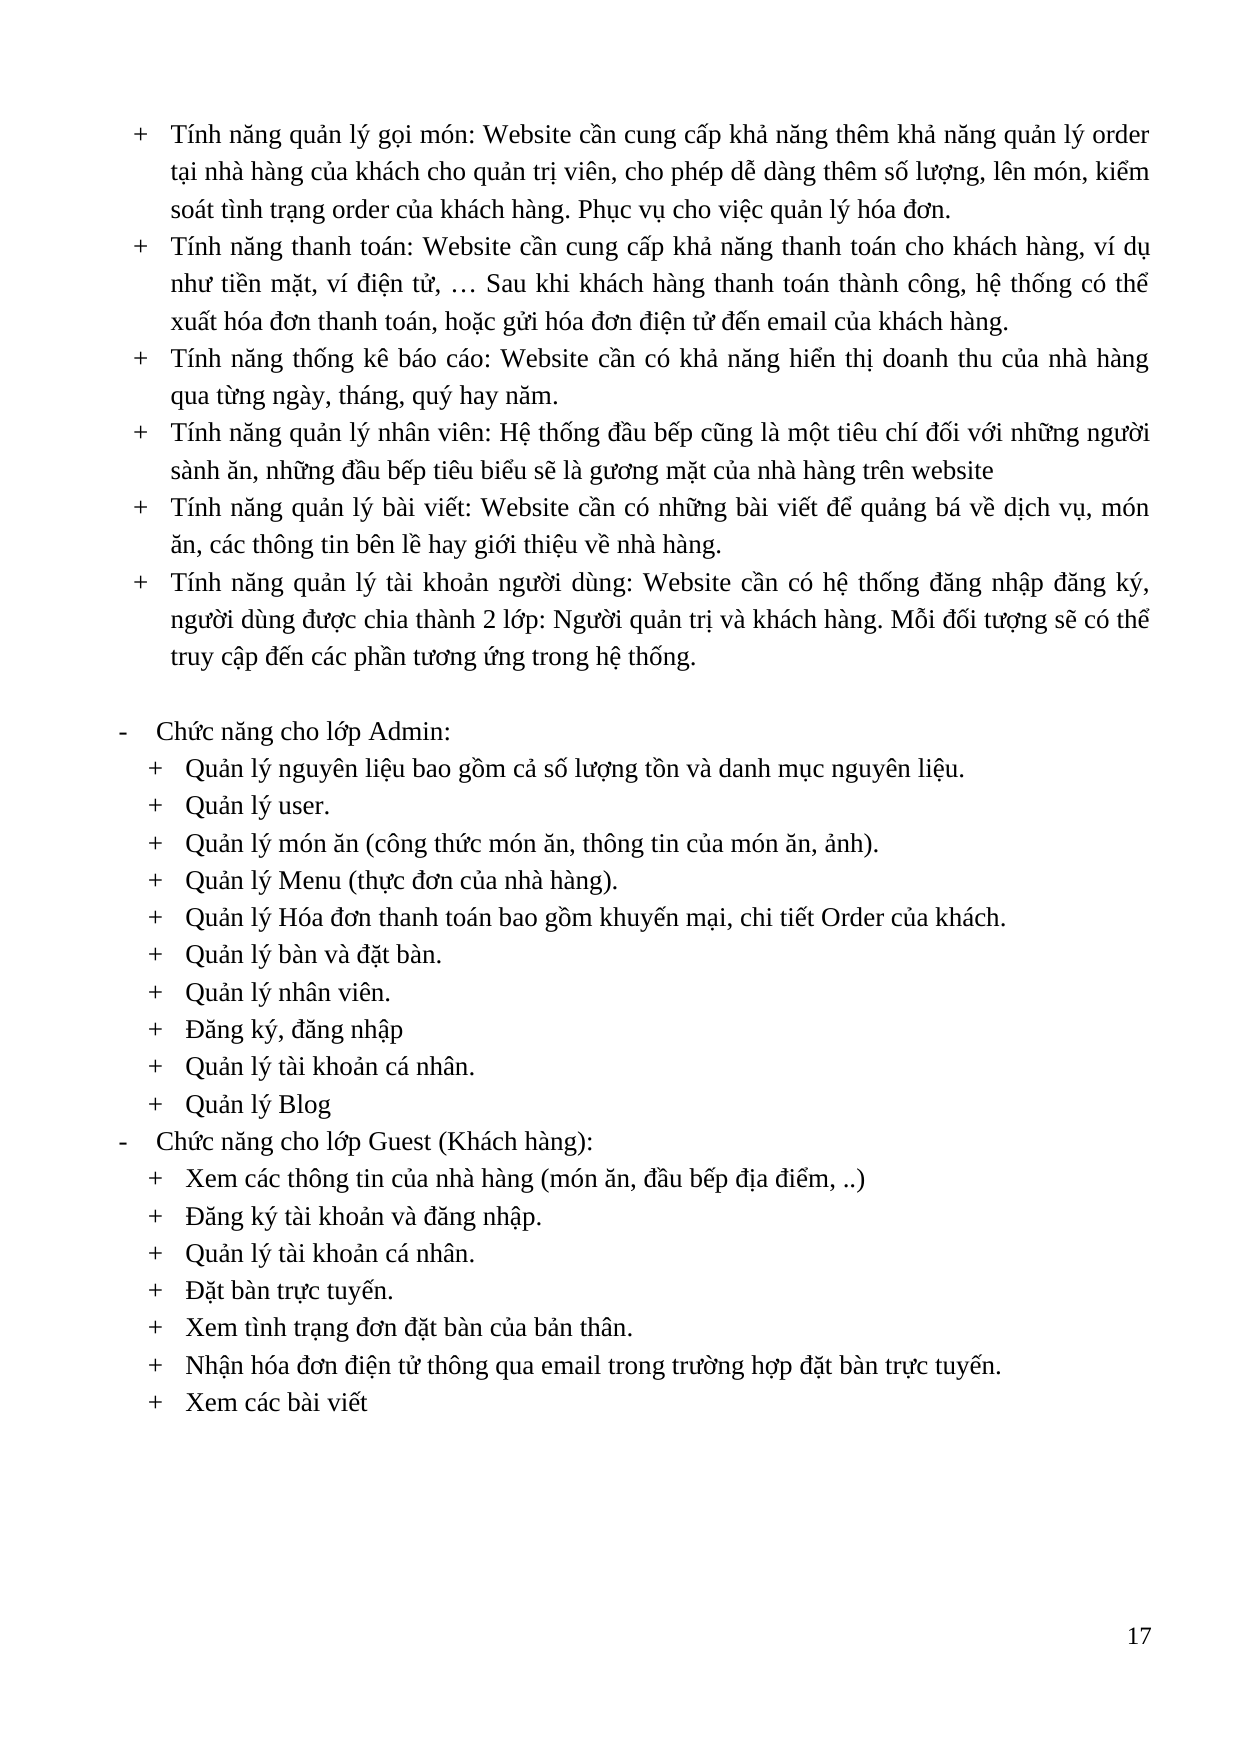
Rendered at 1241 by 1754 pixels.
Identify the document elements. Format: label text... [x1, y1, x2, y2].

list Tính năng thanh toán: Website cần cung cấp khả năng thanh toán cho khách hàng, ví dụ như tiền mặt, ví điện tử, … Sau khi khách hàng thanh toán thành công, hệ thống có thể xuất hóa đơn thanh toán, hoặc gửi hóa đơn điện tử đến email của khách hàng. [133, 230, 1152, 336]
list Đặt bàn trực tuyến. [148, 1274, 1152, 1305]
list Tính năng thống kê báo cáo: Website cần có khả năng hiển thị doanh thu của nhà hàng qua từng ngày, tháng, quý hay năm. [133, 342, 1152, 410]
list Quản lý Hóa đơn thanh toán bao gồm khuyến mại, chi tiết Order của khách. [148, 901, 1152, 932]
list Tính năng quản lý gọi món: Website cần cung cấp khả năng thêm khả năng quản lý order tại nhà hàng của khách cho quản trị viên, cho phép dễ dàng thêm số lượng, lên món, kiểm soát tình trạng order của khách hàng. Phục vụ cho việc quản lý hóa đơn. [133, 118, 1152, 224]
list Xem các thông tin của nhà hàng (món ăn, đầu bếp địa điểm, ..) [148, 1162, 1152, 1193]
list Quản lý user. [148, 789, 1152, 821]
list Xem tình trạng đơn đặt bàn của bản thân. [148, 1311, 1152, 1343]
list Quản lý tài khoản cá nhân. [148, 1050, 1152, 1082]
list Quản lý bàn và đặt bàn. [148, 938, 1152, 970]
list Đăng ký, đăng nhập [148, 1013, 1152, 1044]
list Quản lý tài khoản cá nhân. [148, 1237, 1152, 1268]
list Nhận hóa đơn điện tử thông qua email trong trường hợp đặt bàn trực tuyến. [148, 1349, 1152, 1380]
list Quản lý nguyên liệu bao gồm cả số lượng tồn và danh mục nguyên liệu. [148, 752, 1152, 783]
list Đăng ký tài khoản và đăng nhập. [148, 1199, 1152, 1231]
list Tính năng quản lý nhân viên: Hệ thống đầu bếp cũng là một tiêu chí đối với những người sành ăn, những đầu bếp tiêu biểu sẽ là gương mặt của nhà hàng trên website [133, 416, 1152, 485]
list Quản lý món ăn (công thức món ăn, thông tin của món ăn, ảnh). [148, 827, 1152, 858]
list Quản lý nhân viên. [148, 976, 1152, 1007]
list Tính năng quản lý tài khoản người dùng: Website cần có hệ thống đăng nhập đăng ký, người dùng được chia thành 2 lớp: Người quản trị và khách hàng. Mỗi đối tượng sẽ có thể truy cập đến các phần tương ứng trong hệ thống. [133, 566, 1152, 671]
list Quản lý Menu (thực đơn của nhà hàng). [148, 864, 1152, 895]
list Quản lý Blog [148, 1088, 1152, 1119]
list Tính năng quản lý bài viết: Website cần có những bài viết để quảng bá về dịch vụ, món ăn, các thông tin bên lề hay giới thiệu về nhà hàng. [133, 491, 1152, 559]
list Chức năng cho lớp Guest (Khách hàng): [118, 1125, 1152, 1156]
list Chức năng cho lớp Admin: [118, 715, 1152, 746]
list Xem các bài viết [148, 1386, 1152, 1417]
